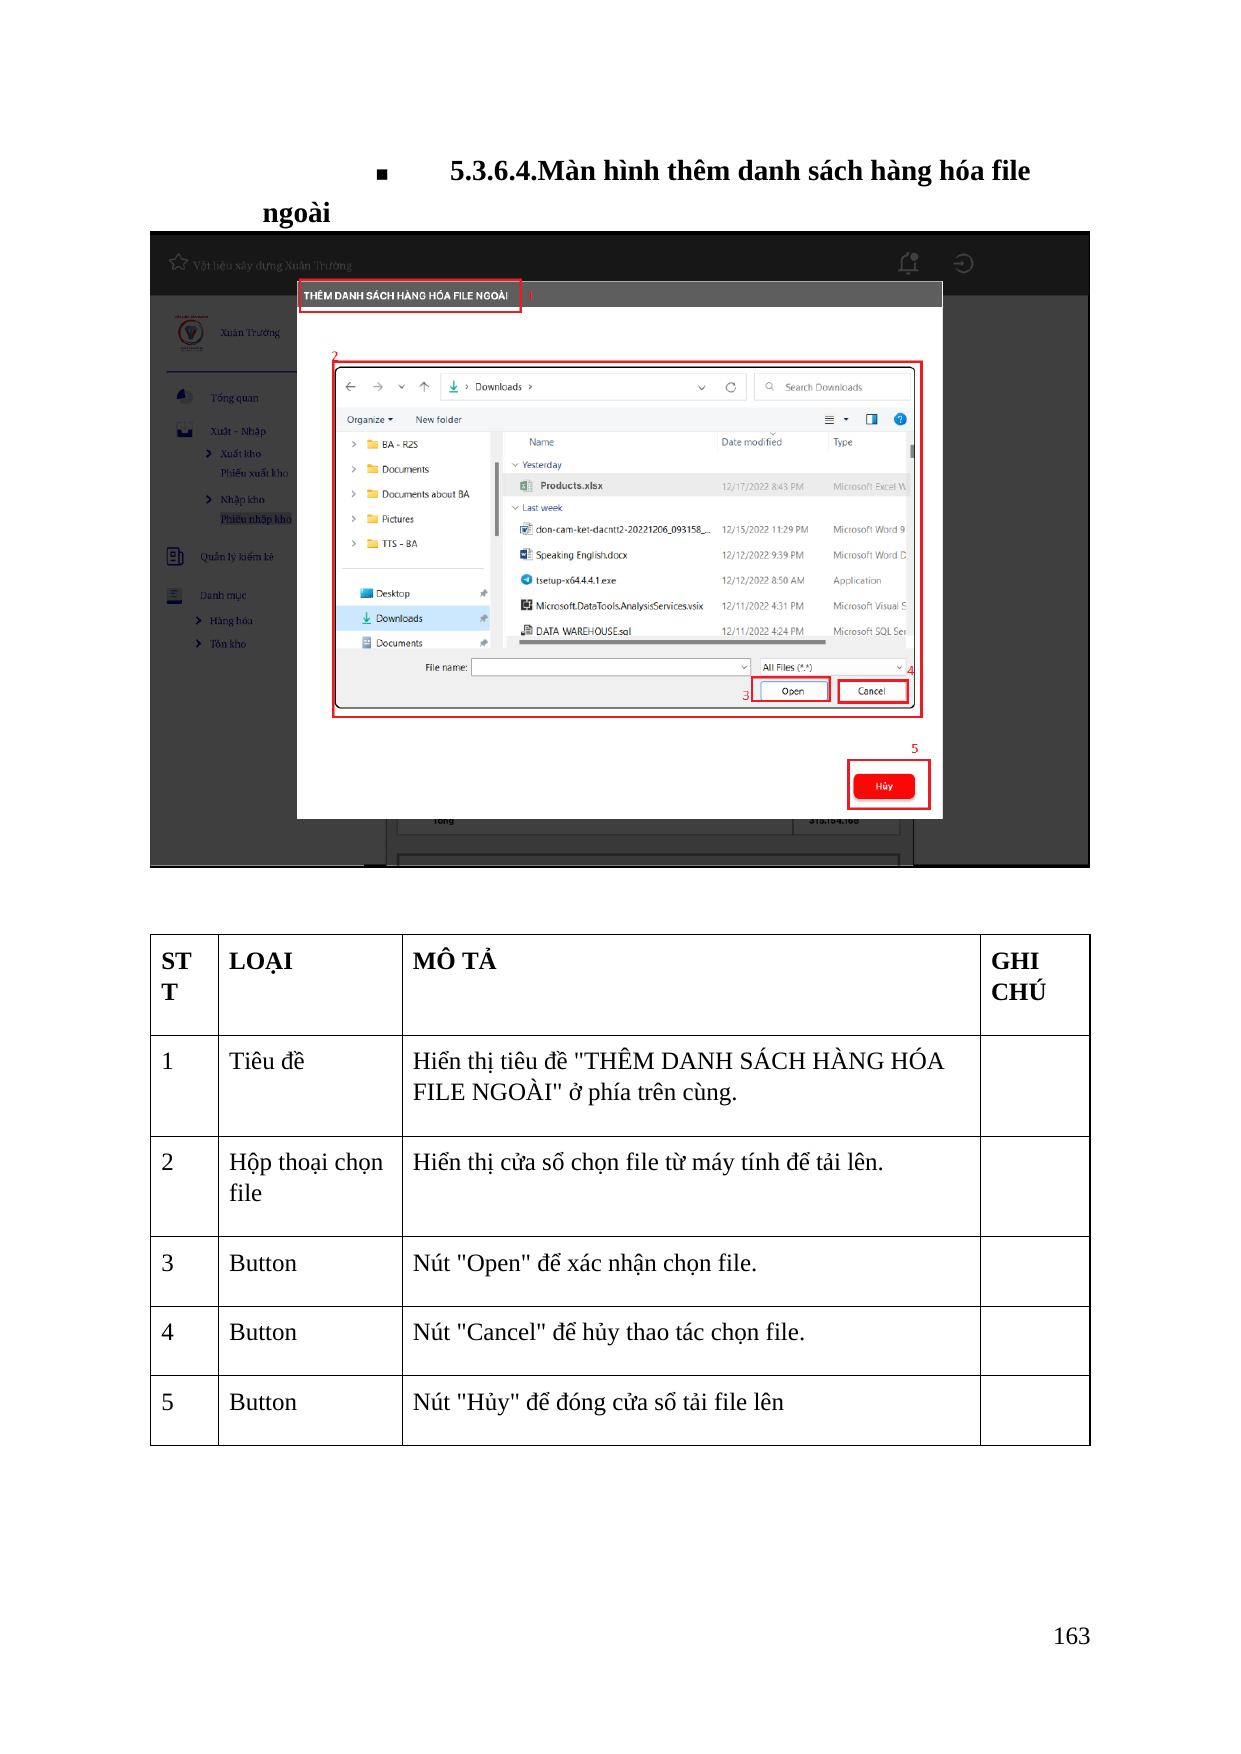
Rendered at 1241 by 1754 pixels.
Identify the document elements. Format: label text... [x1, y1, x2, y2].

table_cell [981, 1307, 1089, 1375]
subtitle 5.3.6.4.Màn hình thêm danh sách hàng hóa file ngoài [262, 150, 1090, 229]
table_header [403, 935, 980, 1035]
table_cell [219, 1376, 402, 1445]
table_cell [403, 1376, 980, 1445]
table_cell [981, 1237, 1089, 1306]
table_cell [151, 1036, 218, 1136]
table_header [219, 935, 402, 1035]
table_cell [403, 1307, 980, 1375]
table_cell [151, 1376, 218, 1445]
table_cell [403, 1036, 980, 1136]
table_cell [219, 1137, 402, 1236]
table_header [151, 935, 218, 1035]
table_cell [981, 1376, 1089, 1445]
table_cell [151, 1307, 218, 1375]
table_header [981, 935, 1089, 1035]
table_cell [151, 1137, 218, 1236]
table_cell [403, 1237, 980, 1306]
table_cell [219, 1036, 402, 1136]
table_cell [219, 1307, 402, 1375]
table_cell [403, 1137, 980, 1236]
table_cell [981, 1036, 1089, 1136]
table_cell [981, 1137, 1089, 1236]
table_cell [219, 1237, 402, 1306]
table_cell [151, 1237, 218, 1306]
picture [150, 231, 1090, 868]
